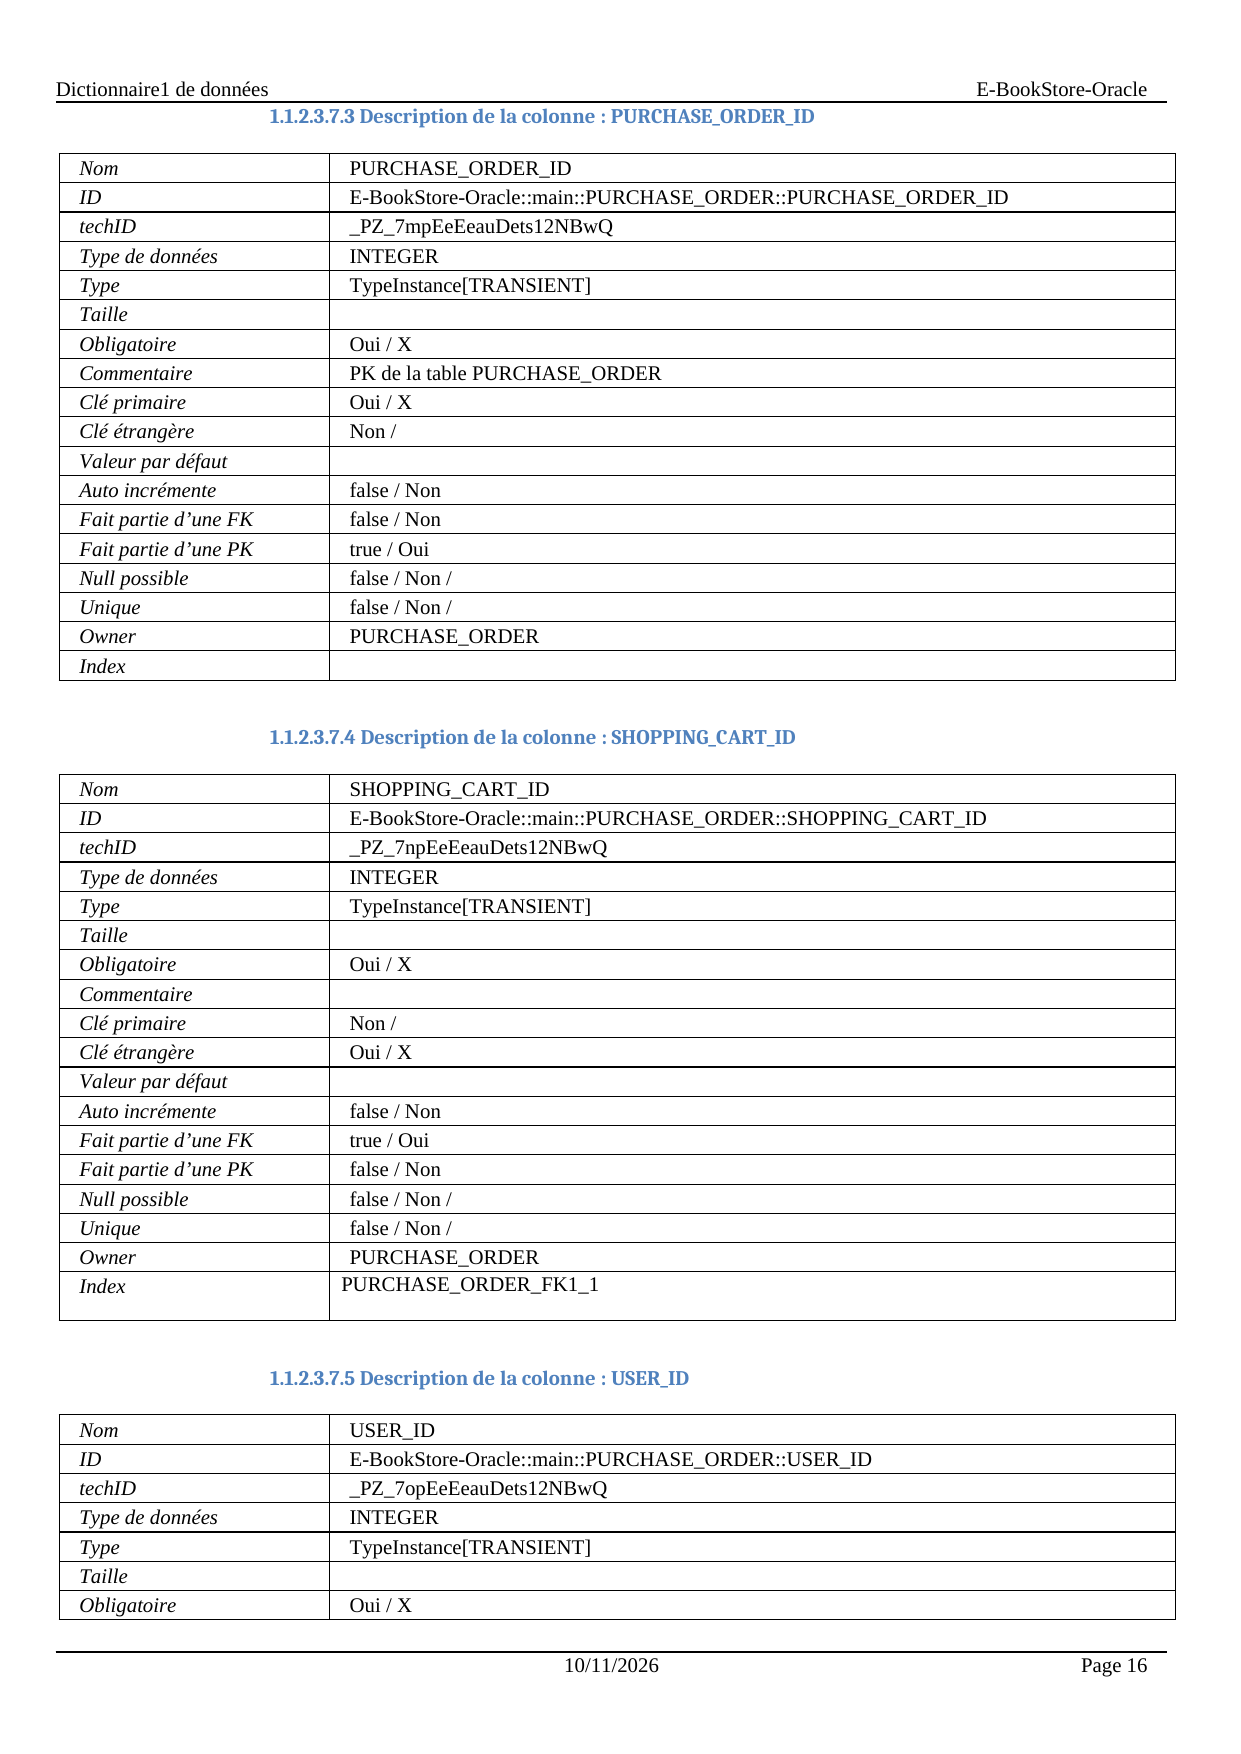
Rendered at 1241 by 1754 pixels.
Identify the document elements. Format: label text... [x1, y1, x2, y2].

table_cell Commentaire [60, 980, 329, 1008]
table_cell ID [60, 183, 329, 211]
table_cell Clé primaire [60, 1009, 329, 1037]
table_cell INTEGER [330, 1503, 1175, 1531]
table_cell techID [60, 1474, 329, 1502]
table_cell _PZ_7opEeEeauDets12NBwQ [330, 1474, 1175, 1502]
table_cell false / Non [330, 476, 1175, 504]
table_cell techID [60, 833, 329, 861]
table_cell [330, 1562, 1175, 1590]
table_cell Type [60, 892, 329, 920]
table_header USER_ID [330, 1415, 1175, 1444]
table_cell ID [60, 1445, 329, 1473]
table_cell false / Non / [330, 1214, 1175, 1242]
subtitle Description de la colonne : USER_ID [270, 1366, 1175, 1390]
table_cell Auto incrémente [60, 1097, 329, 1125]
table_cell INTEGER [330, 863, 1175, 891]
table_header Nom [60, 154, 329, 182]
table_cell E-BookStore-Oracle::main::PURCHASE_ORDER::USER_ID [330, 1445, 1175, 1473]
table_cell true / Oui [330, 534, 1175, 563]
table_cell false / Non / [330, 593, 1175, 621]
table_cell Non / [330, 417, 1175, 446]
table_cell techID [60, 213, 329, 241]
table_header Nom [60, 1415, 329, 1444]
table_cell Non / [330, 1009, 1175, 1037]
table_cell false / Non / [330, 564, 1175, 592]
table_cell Clé étrangère [60, 1038, 329, 1066]
table_cell Clé étrangère [60, 417, 329, 446]
table_cell Type de données [60, 863, 329, 891]
table_cell [330, 1068, 1175, 1096]
table_cell Type de données [60, 242, 329, 270]
table_cell Oui / X [330, 1038, 1175, 1066]
table_cell false / Non / [330, 1185, 1175, 1213]
table_cell INTEGER [330, 242, 1175, 270]
table_cell Index [60, 651, 329, 680]
table_cell Fait partie d’une PK [60, 1155, 329, 1183]
table_cell PK de la table PURCHASE_ORDER [330, 359, 1175, 387]
subtitle Description de la colonne : PURCHASE_ORDER_ID [270, 105, 1175, 129]
table_header PURCHASE_ORDER_ID [330, 154, 1175, 182]
subtitle Description de la colonne : SHOPPING_CART_ID [270, 726, 1175, 749]
table_cell false / Non [330, 505, 1175, 533]
table_cell _PZ_7npEeEeauDets12NBwQ [330, 833, 1175, 861]
table_header SHOPPING_CART_ID [330, 775, 1175, 803]
table_cell Obligatoire [60, 330, 329, 358]
table_cell false / Non [330, 1097, 1175, 1125]
table_cell E-BookStore-Oracle::main::PURCHASE_ORDER::PURCHASE_ORDER_ID [330, 183, 1175, 211]
table_cell _PZ_7mpEeEeauDets12NBwQ [330, 213, 1175, 241]
table_cell Valeur par défaut [60, 1068, 329, 1096]
table_cell Null possible [60, 1185, 329, 1213]
table_cell TypeInstance[TRANSIENT] [330, 892, 1175, 920]
table_cell Obligatoire [60, 1591, 329, 1619]
table_cell Owner [60, 1243, 329, 1271]
table_cell Taille [60, 921, 329, 949]
table_cell Null possible [60, 564, 329, 592]
table_cell Type de données [60, 1503, 329, 1531]
table_cell Index [60, 1272, 329, 1320]
table_cell ID [60, 804, 329, 832]
table_cell Fait partie d’une PK [60, 534, 329, 563]
table_cell Taille [60, 1562, 329, 1590]
table_cell Oui / X [330, 330, 1175, 358]
table_cell TypeInstance[TRANSIENT] [330, 271, 1175, 299]
table_cell Fait partie d’une FK [60, 505, 329, 533]
table_cell [330, 651, 1175, 680]
table_cell PURCHASE_ORDER [330, 622, 1175, 650]
table_cell Oui / X [330, 1591, 1175, 1619]
table_cell PURCHASE_ORDER_FK1_1 [330, 1272, 1175, 1320]
table_cell Obligatoire [60, 950, 329, 978]
table_cell [330, 447, 1175, 475]
table_cell Unique [60, 1214, 329, 1242]
table_cell [330, 921, 1175, 949]
table_cell Owner [60, 622, 329, 650]
table_header Nom [60, 775, 329, 803]
table_cell [330, 980, 1175, 1008]
table_cell Taille [60, 300, 329, 328]
table_cell Oui / X [330, 388, 1175, 416]
table_cell Fait partie d’une FK [60, 1126, 329, 1154]
table_cell Auto incrémente [60, 476, 329, 504]
table_cell TypeInstance[TRANSIENT] [330, 1533, 1175, 1561]
table_cell Clé primaire [60, 388, 329, 416]
table_cell Type [60, 1533, 329, 1561]
table_cell Valeur par défaut [60, 447, 329, 475]
table_cell Oui / X [330, 950, 1175, 978]
table_cell Commentaire [60, 359, 329, 387]
table_cell Type [60, 271, 329, 299]
table_cell false / Non [330, 1155, 1175, 1183]
table_cell true / Oui [330, 1126, 1175, 1154]
table_cell [330, 300, 1175, 328]
table_cell PURCHASE_ORDER [330, 1243, 1175, 1271]
table_cell Unique [60, 593, 329, 621]
table_cell E-BookStore-Oracle::main::PURCHASE_ORDER::SHOPPING_CART_ID [330, 804, 1175, 832]
